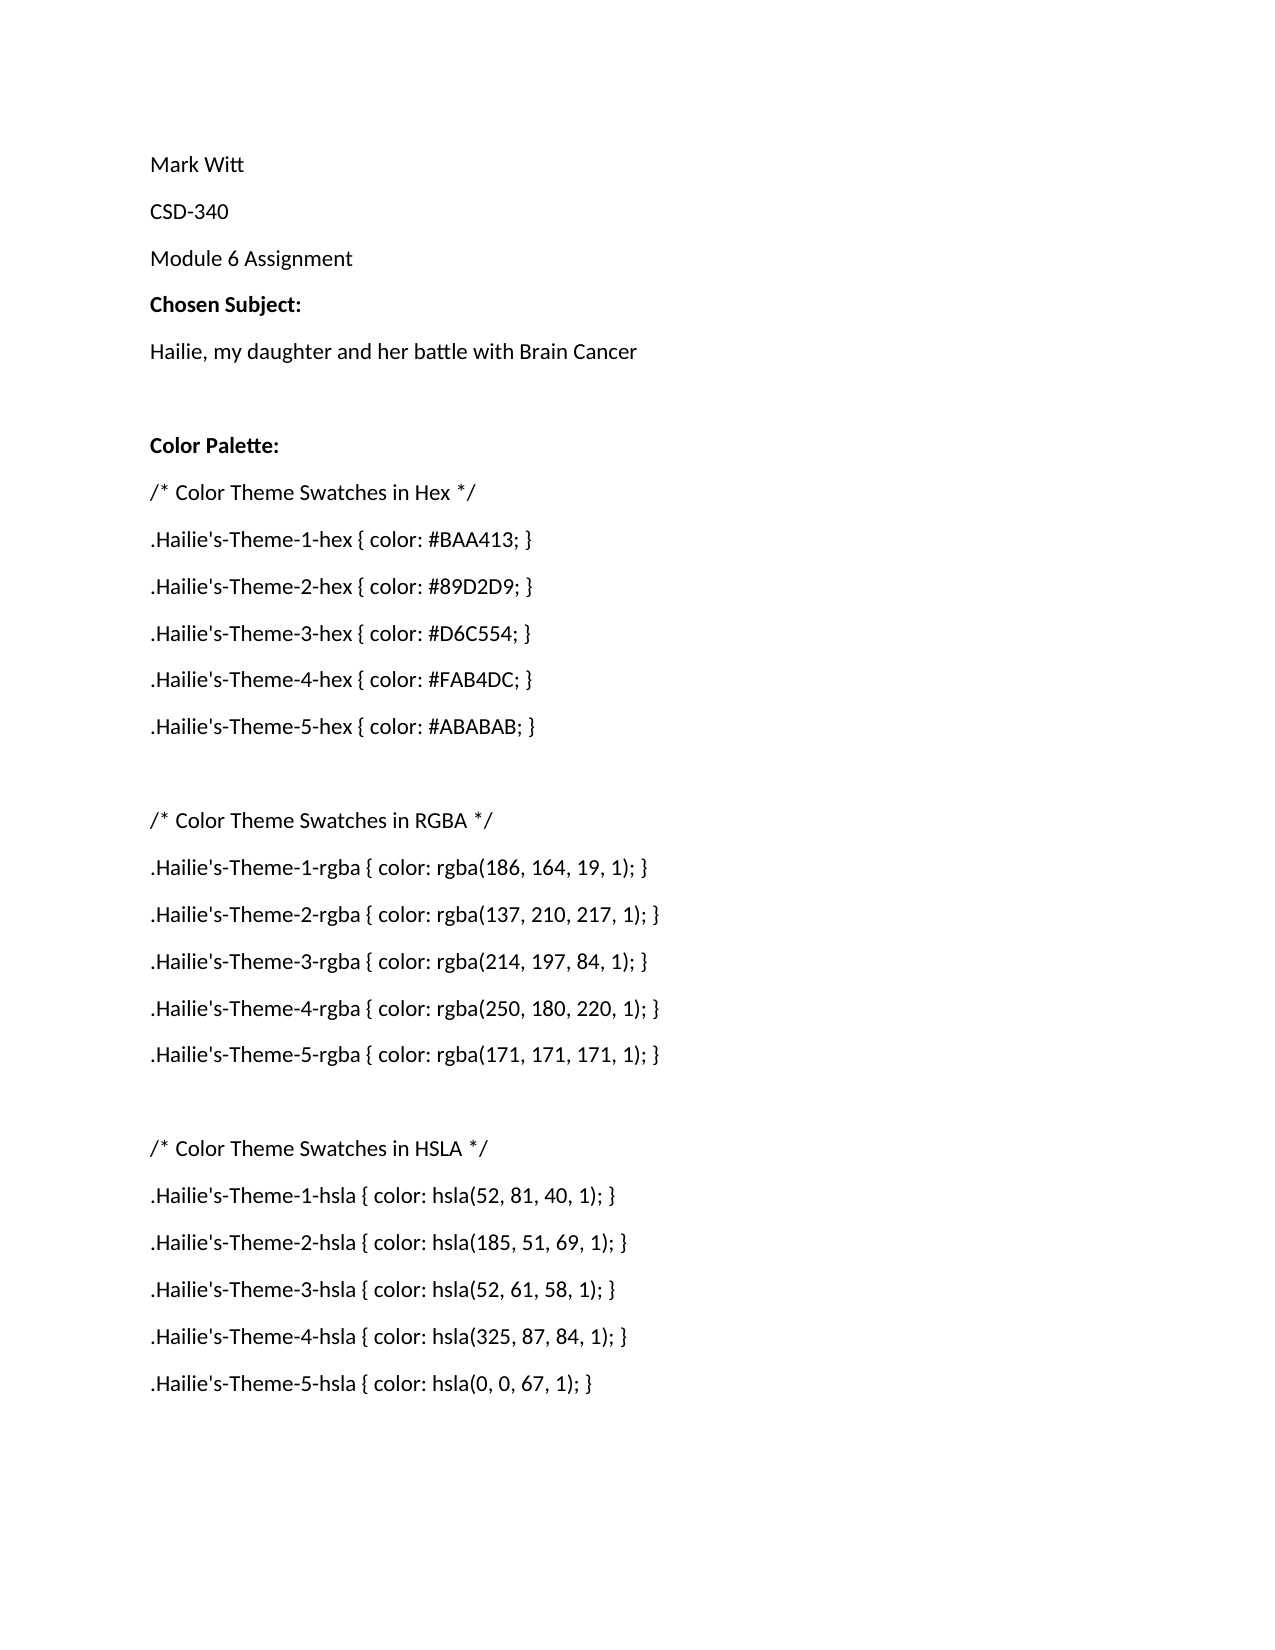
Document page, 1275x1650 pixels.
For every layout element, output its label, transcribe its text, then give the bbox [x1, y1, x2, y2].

text .Hailie's-Theme-1-rgba { color: rgba(186, 164, 19, 1); } [150, 853, 1125, 881]
text .Hailie's-Theme-5-rgba { color: rgba(171, 171, 171, 1); } [150, 1041, 1125, 1069]
text .Hailie's-Theme-4-rgba { color: rgba(250, 180, 220, 1); } [150, 994, 1125, 1022]
text .Hailie's-Theme-4-hex { color: #FAB4DC; } [150, 666, 1125, 694]
text Module 6 Assignment [150, 244, 1125, 272]
text .Hailie's-Theme-3-hsla { color: hsla(52, 61, 58, 1); } [150, 1275, 1125, 1303]
text Chosen Subject: [150, 291, 1125, 319]
text .Hailie's-Theme-4-hsla { color: hsla(325, 87, 84, 1); } [150, 1322, 1125, 1350]
text .Hailie's-Theme-2-hsla { color: hsla(185, 51, 69, 1); } [150, 1228, 1125, 1256]
text .Hailie's-Theme-3-hex { color: #D6C554; } [150, 619, 1125, 647]
text Mark Witt [150, 150, 1125, 178]
text /* Color Theme Swatches in Hex */ [150, 478, 1125, 506]
text /* Color Theme Swatches in RGBA */ [150, 806, 1125, 834]
text Color Palette: [150, 431, 1125, 459]
text .Hailie's-Theme-5-hex { color: #ABABAB; } [150, 712, 1125, 741]
text /* Color Theme Swatches in HSLA */ [150, 1134, 1125, 1162]
text .Hailie's-Theme-5-hsla { color: hsla(0, 0, 67, 1); } [150, 1369, 1125, 1397]
text .Hailie's-Theme-2-hex { color: #89D2D9; } [150, 572, 1125, 600]
text .Hailie's-Theme-1-hex { color: #BAA413; } [150, 525, 1125, 553]
text Hailie, my daughter and her battle with Brain Cancer [150, 337, 1125, 366]
text .Hailie's-Theme-3-rgba { color: rgba(214, 197, 84, 1); } [150, 947, 1125, 975]
text .Hailie's-Theme-1-hsla { color: hsla(52, 81, 40, 1); } [150, 1181, 1125, 1209]
text .Hailie's-Theme-2-rgba { color: rgba(137, 210, 217, 1); } [150, 900, 1125, 928]
text CSD-340 [150, 197, 1125, 225]
